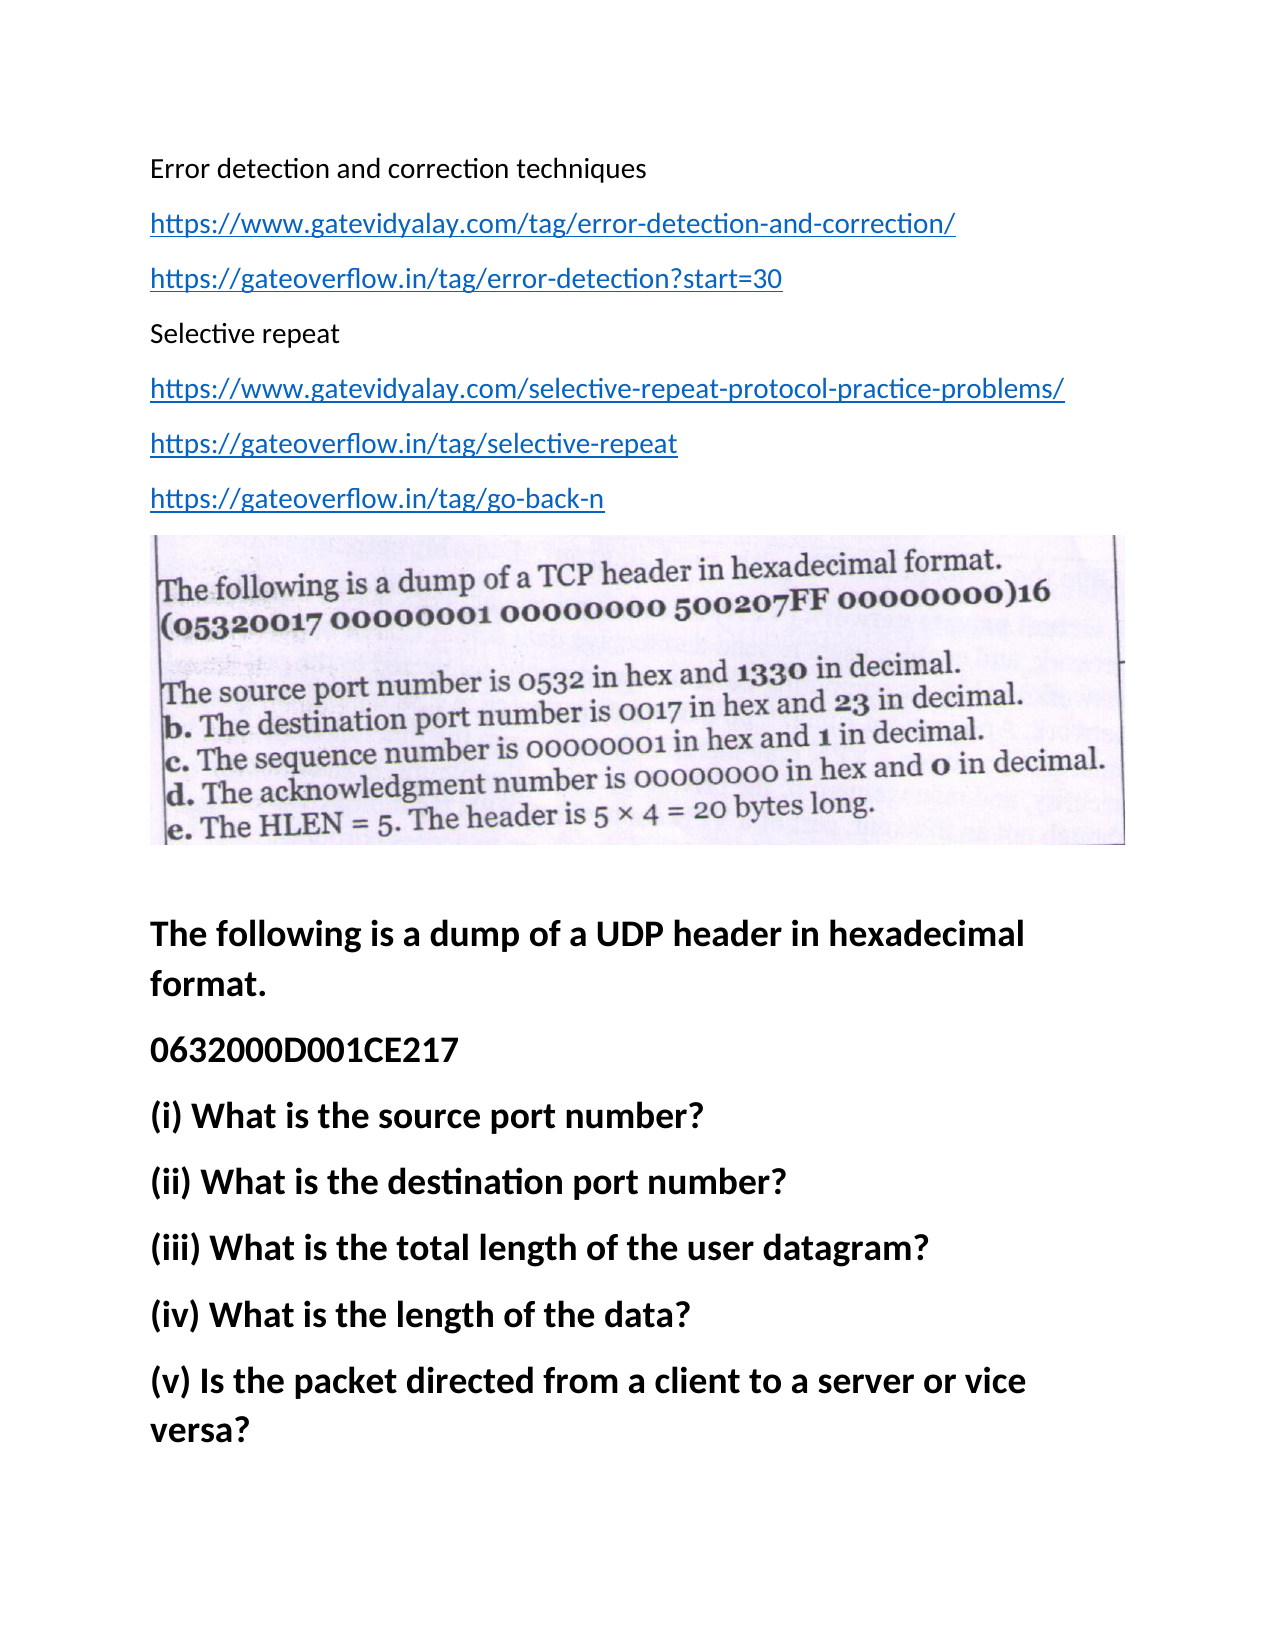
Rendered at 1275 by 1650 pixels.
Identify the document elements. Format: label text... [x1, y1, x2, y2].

text (v) Is the packet directed from a client to a server or vice versa? [150, 1357, 1125, 1452]
text https://gateoverflow.in/tag/go-back-n [150, 481, 1125, 516]
text https://gateoverflow.in/tag/selective-repeat [150, 426, 1125, 461]
text 0632000D001CE217 [150, 1026, 1125, 1072]
text Selective repeat [150, 315, 1125, 351]
text https://gateoverflow.in/tag/error-detection?start=30 [150, 260, 1125, 296]
text The following is a dump of a UDP header in hexadecimal format. [150, 910, 1125, 1006]
text (iv) What is the length of the data? [150, 1291, 1125, 1336]
text https://www.gatevidyalay.com/tag/error-detection-and-correction/ [150, 205, 1125, 241]
text (i) What is the source port number? [150, 1092, 1125, 1138]
text https://www.gatevidyalay.com/selective-repeat-protocol-practice-problems/ [150, 370, 1125, 406]
picture [150, 535, 1125, 845]
text (ii) What is the destination port number? [150, 1158, 1125, 1204]
text Error detection and correction techniques [150, 150, 1125, 186]
text (iii) What is the total length of the user datagram? [150, 1224, 1125, 1270]
